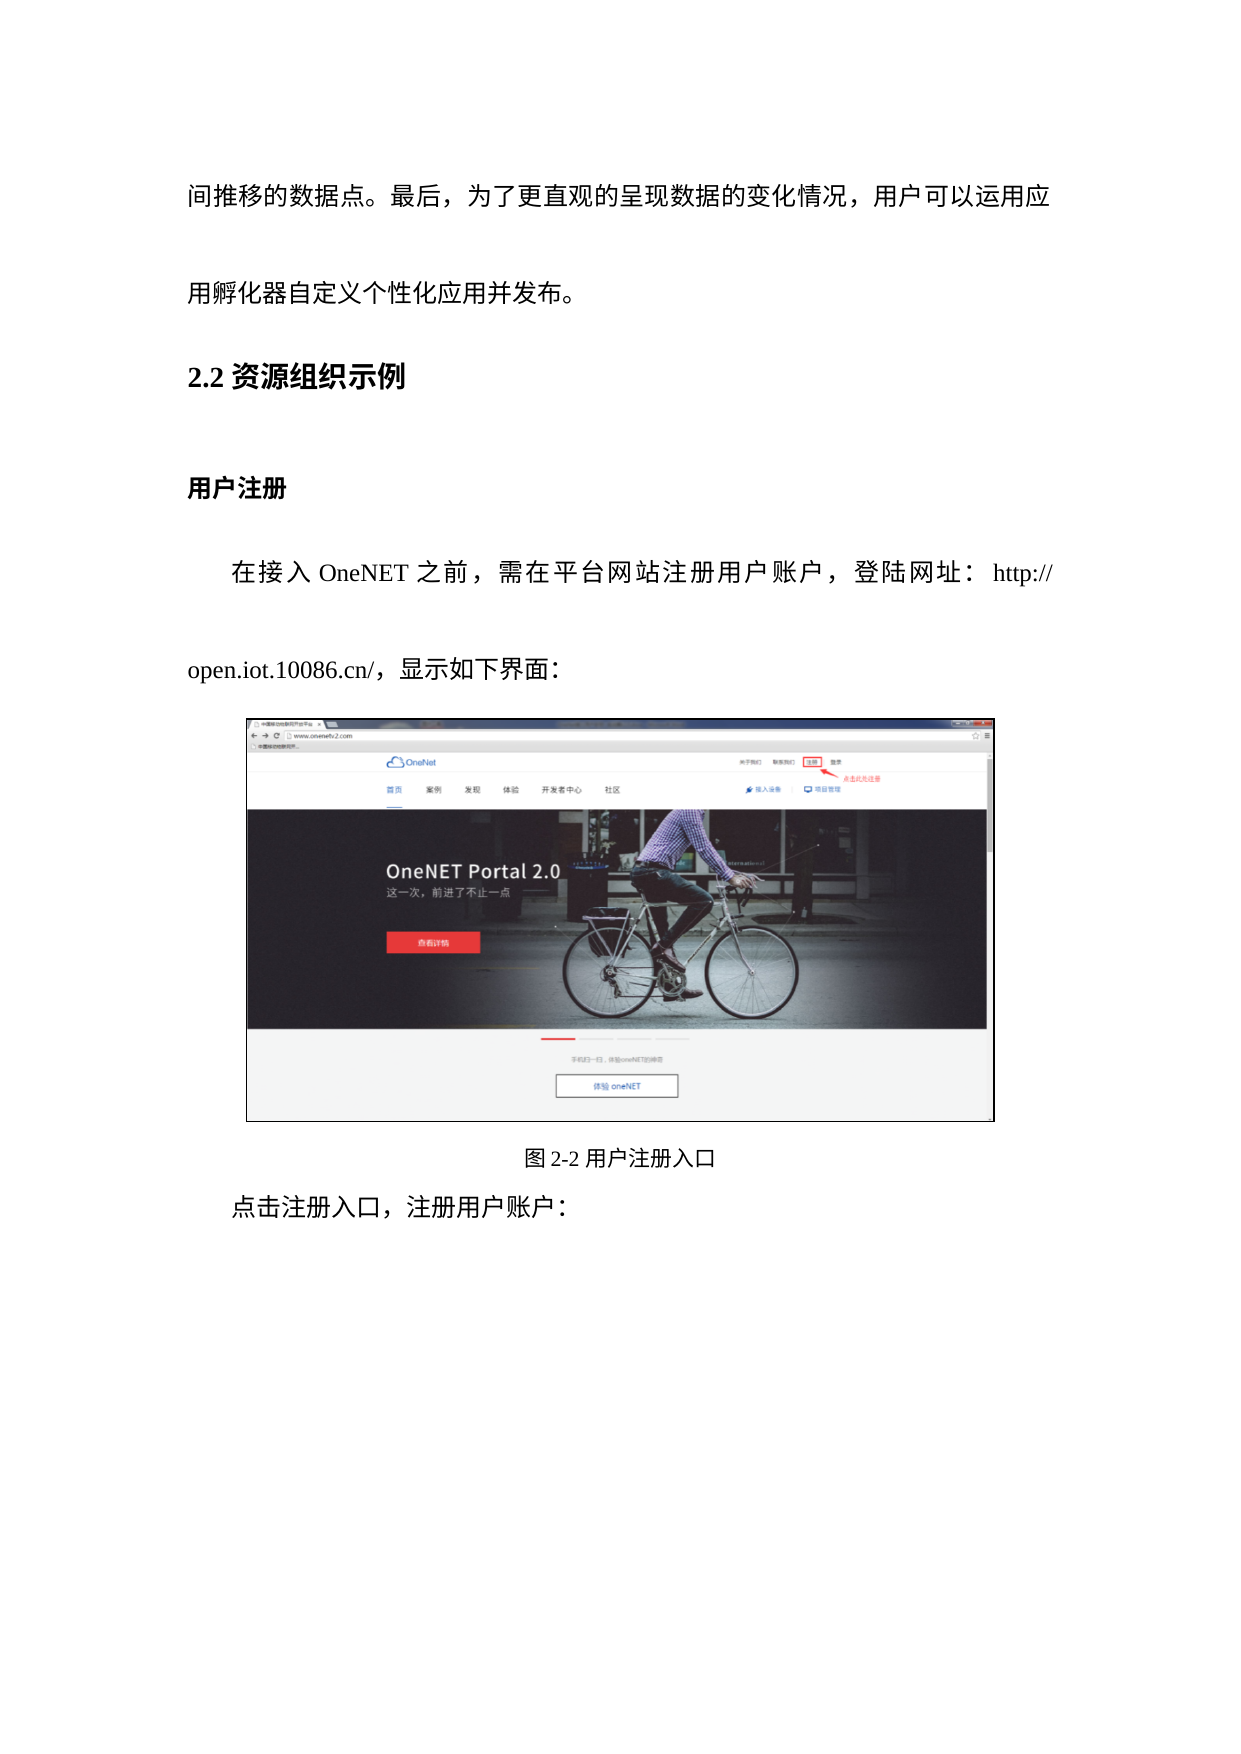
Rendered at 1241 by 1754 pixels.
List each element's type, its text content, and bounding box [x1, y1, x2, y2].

text 点击注册入口，注册用户账户： [187, 1173, 1053, 1238]
picture [247, 720, 993, 1121]
text 图2-2 用户注册入口 [187, 1141, 1053, 1173]
text 在接入OneNET之前，需在平台网站注册用户账户，登陆网址：http://open.iot.10086.cn/，显示如下界面： [187, 538, 1053, 700]
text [187, 162, 1053, 324]
subtitle 2.2 资源组织示例 [187, 343, 1053, 408]
text 用户注册 [187, 454, 1053, 519]
